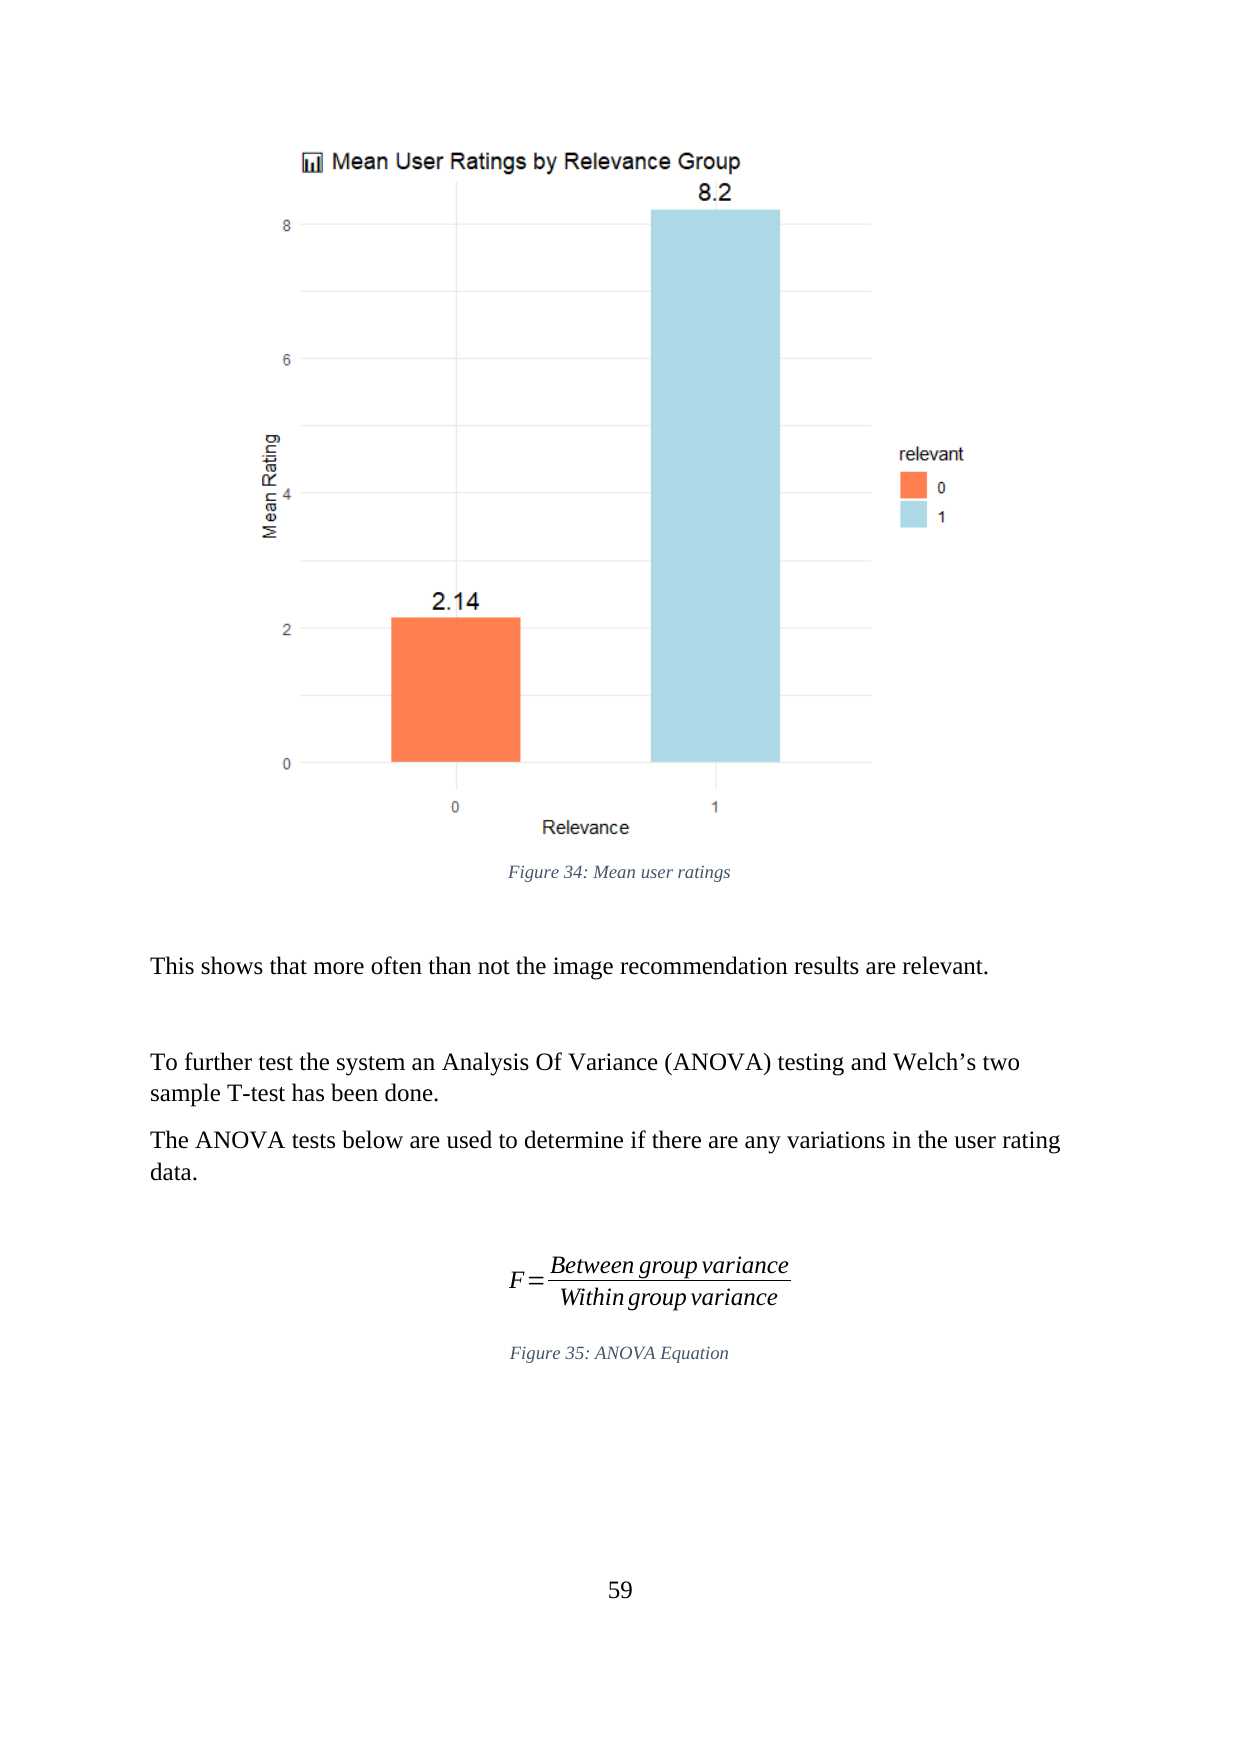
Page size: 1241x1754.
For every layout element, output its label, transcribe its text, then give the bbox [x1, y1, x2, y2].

text Figure 34: Mean user ratings [150, 861, 1090, 883]
text To further test the system an Analysis Of Variance (ANOVA) testing and Welch’s two sample T-test has been done. [150, 1047, 1090, 1107]
text The ANOVA tests below are used to determine if there are any variations in the user rating data. [150, 1126, 1090, 1185]
text Figure 35: ANOVA Equation [150, 1342, 1090, 1364]
picture [262, 150, 979, 843]
text This shows that more often than not the image recommendation results are relevant. [150, 951, 1090, 980]
